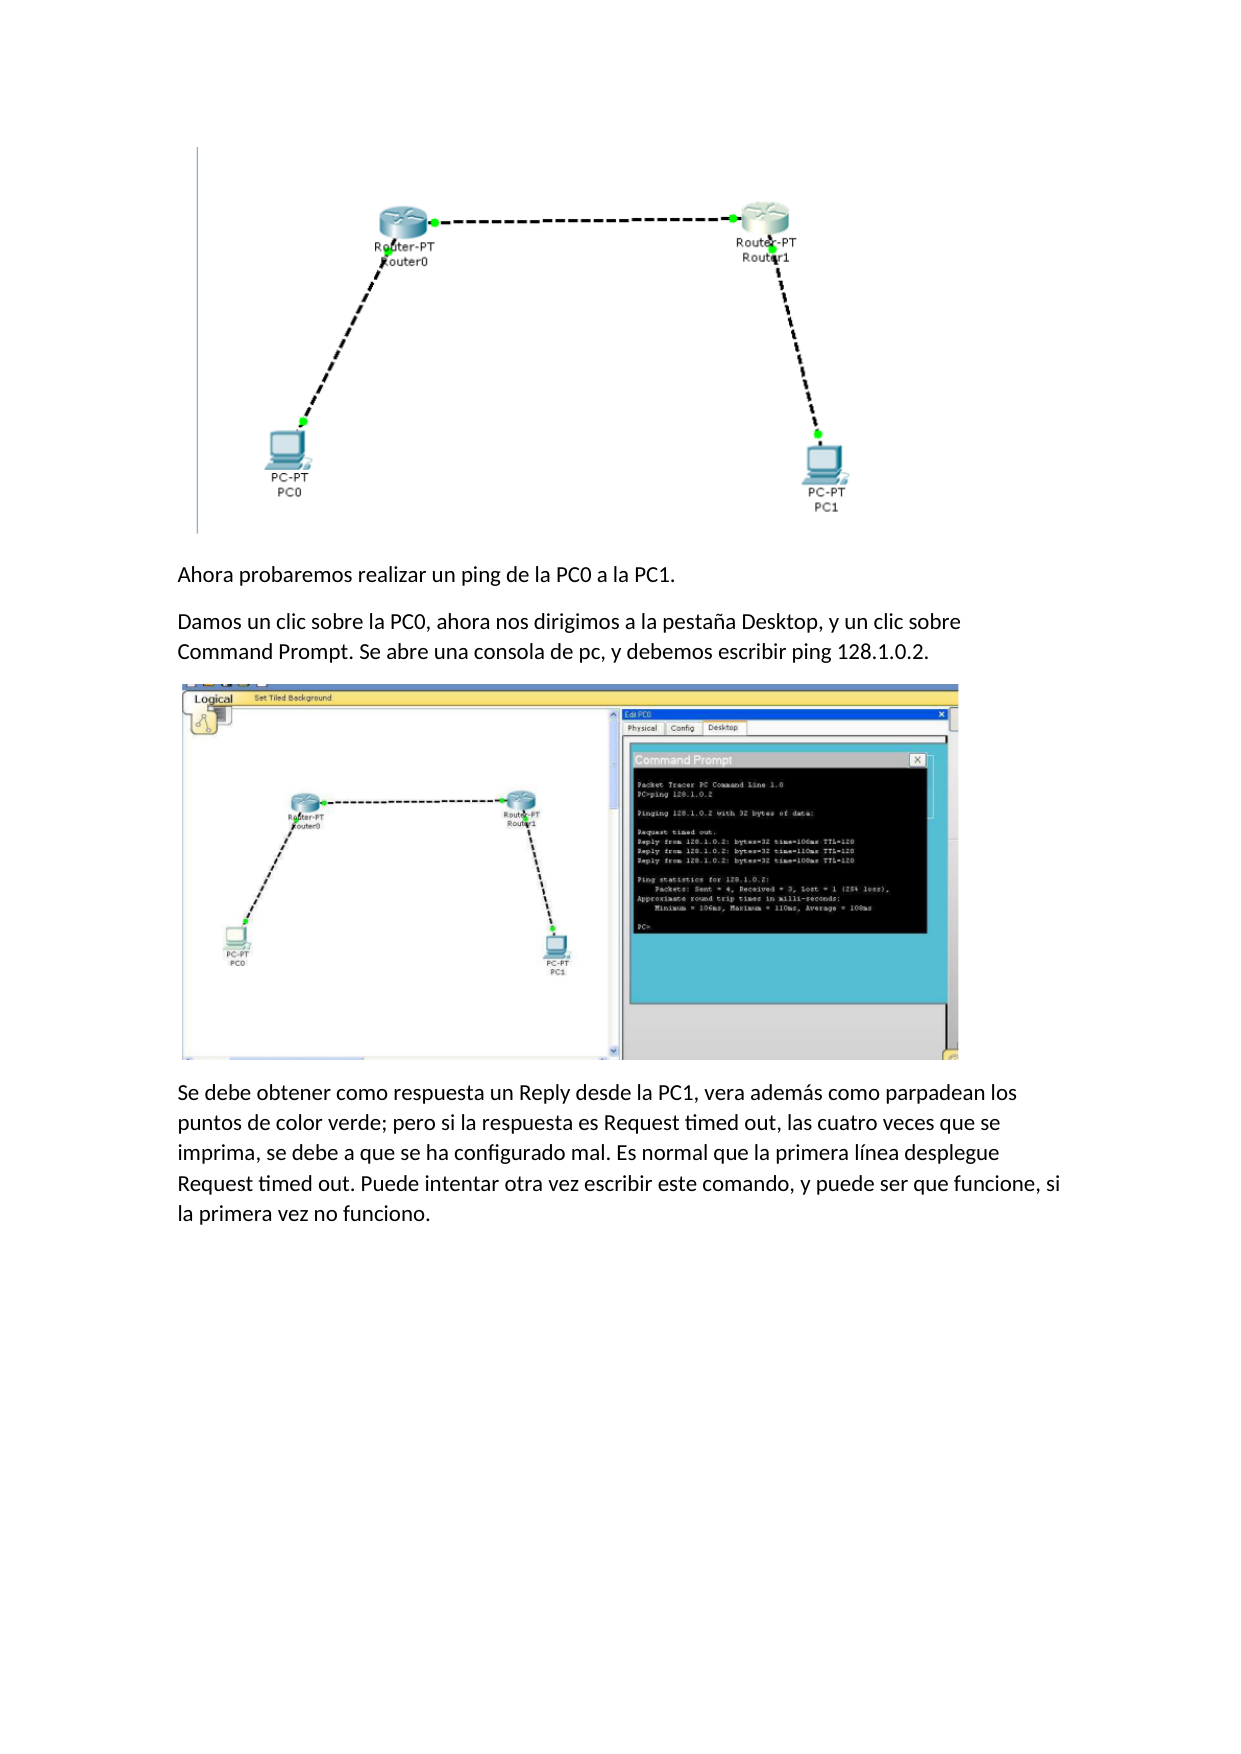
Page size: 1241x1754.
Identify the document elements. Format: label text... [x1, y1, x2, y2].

picture [177, 684, 959, 1060]
text Se debe obtener como respuesta un Reply desde la PC1, vera además como parpadean los puntos de color verde; pero si la respuesta es Request timed out, las cuatro veces que se imprima, se debe a que se ha configurado mal. Es normal que la primera línea desplegue Request timed out. Puede intentar otra vez escribir este comando, y puede ser que funcione, si la primera vez no funciono. [177, 1078, 1063, 1227]
text Damos un clic sobre la PC0, ahora nos dirigimos a la pestaña Desktop, y un clic sobre Command Prompt. Se abre una consola de pc, y debemos escribir ping 128.1.0.2. [177, 607, 1063, 665]
picture [177, 147, 911, 542]
text Ahora probaremos realizar un ping de la PC0 a la PC1. [177, 560, 1063, 588]
